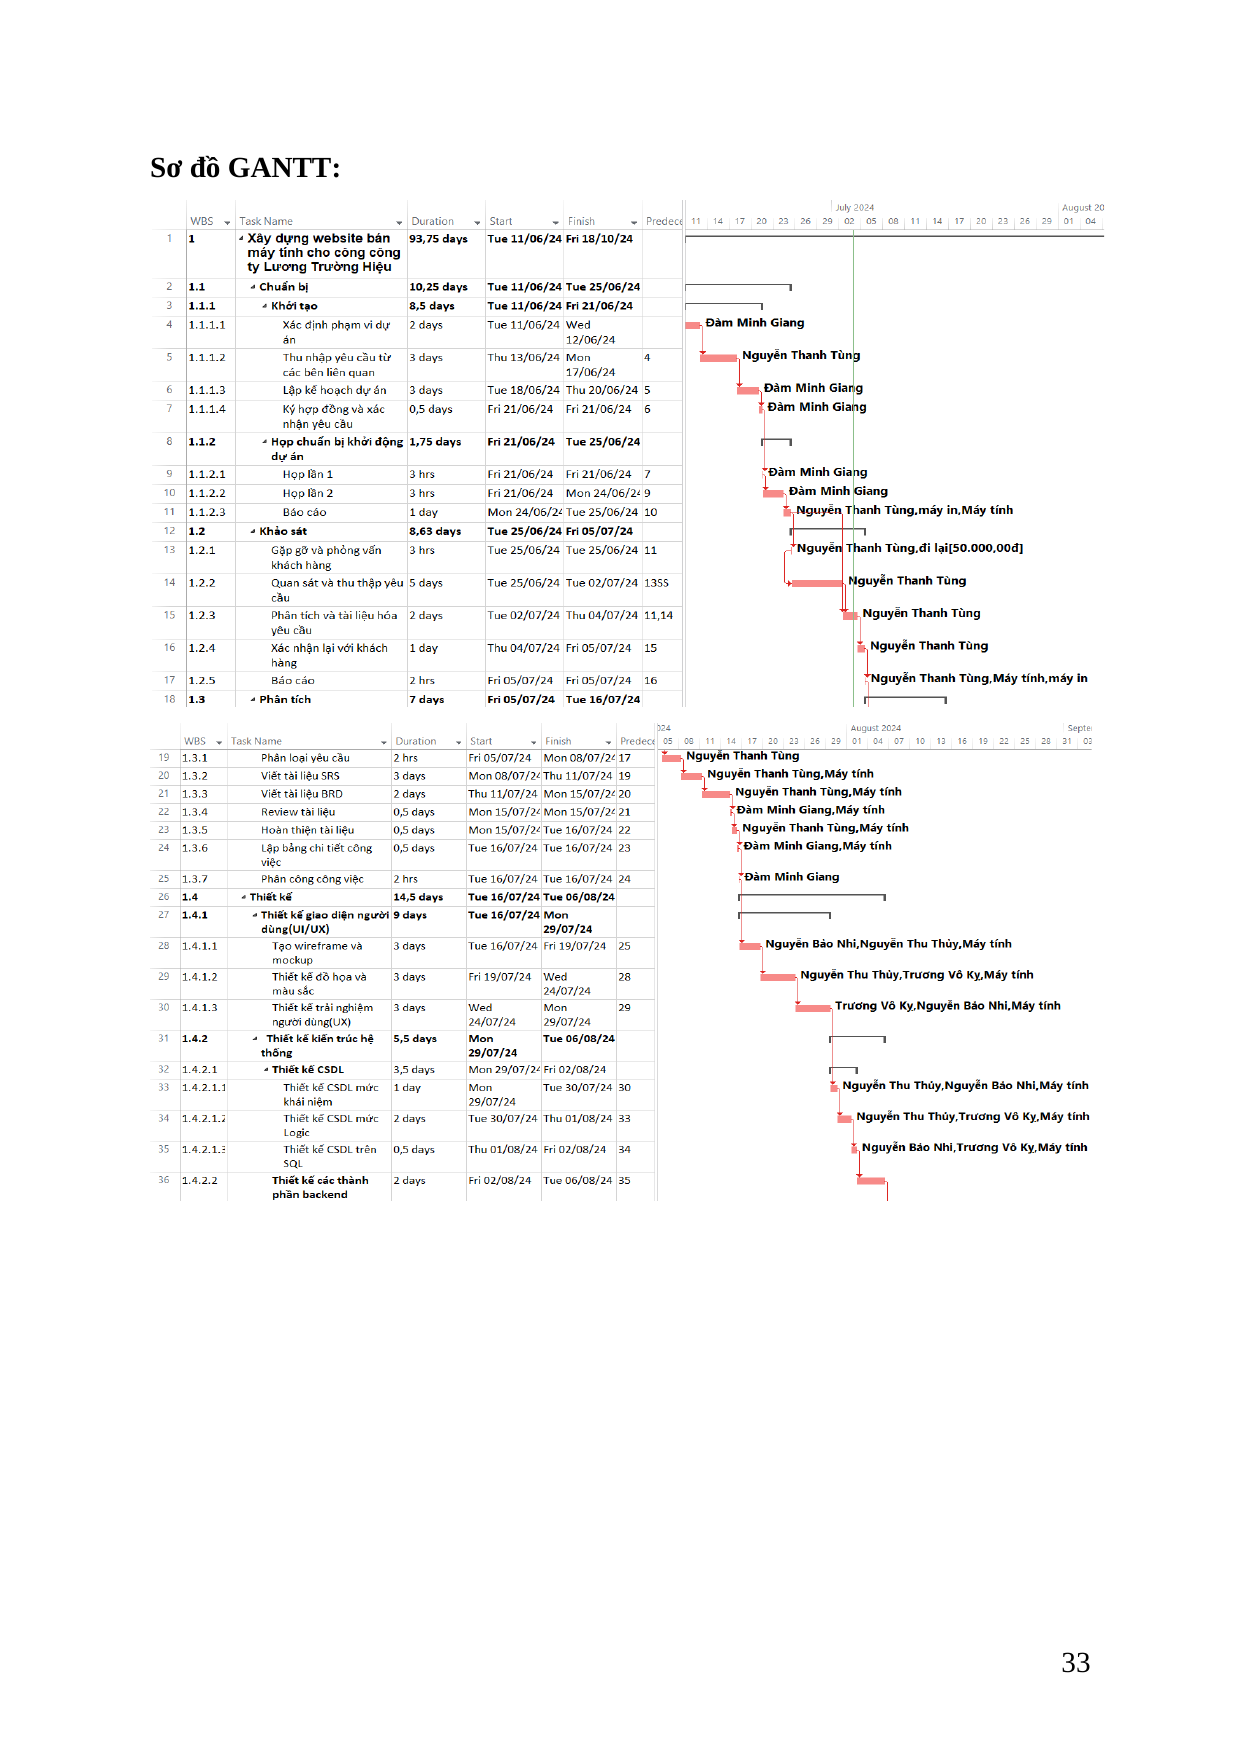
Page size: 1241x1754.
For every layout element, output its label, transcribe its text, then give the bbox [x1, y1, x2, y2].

text Sơ đồ GANTT: [150, 150, 1090, 183]
picture [150, 200, 1105, 707]
picture [150, 723, 1092, 1201]
